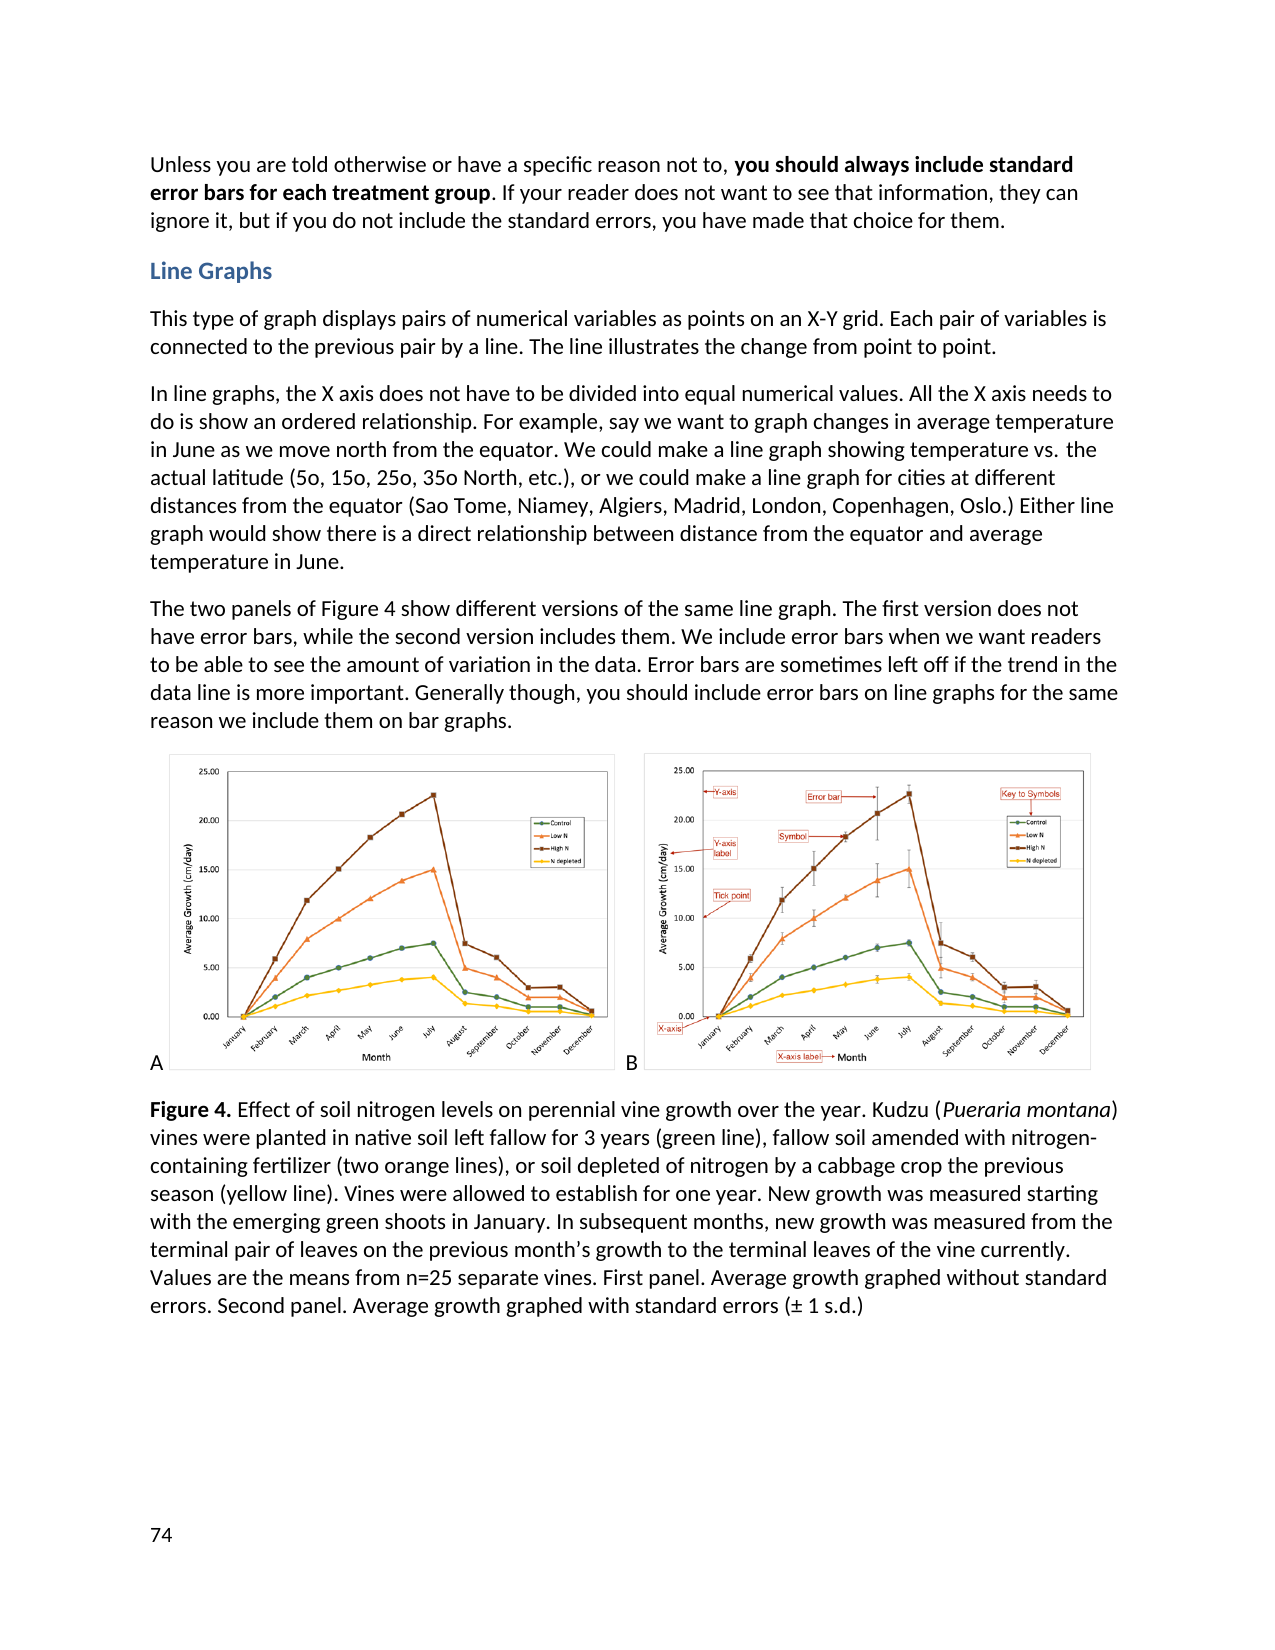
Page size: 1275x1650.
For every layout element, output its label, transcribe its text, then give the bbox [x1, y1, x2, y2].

subtitle Line Graphs [150, 255, 1125, 285]
text This type of graph displays pairs of numerical variables as points on an X-Y grid. Each pair of variables is connected to the previous pair by a line. The line illustrates the change from point to point. [150, 304, 1125, 360]
text The two panels of Figure 4 show different versions of the same line graph. The first version does not have error bars, while the second version includes them. We include error bars when we want readers to be able to see the amount of variation in the data. Error bars are sometimes left off if the trend in the data line is more important. Generally though, you should include error bars on line graphs for the same reason we include them on bar graphs. [150, 594, 1125, 734]
text In line graphs, the X axis does not have to be divided into equal numerical values. All the X axis needs to do is show an ordered relationship. For example, say we want to graph changes in average temperature in June as we move north from the equator. We could make a line graph showing temperature vs. the actual latitude (5o, 15o, 25o, 35o North, etc.), or we could make a line graph for cities at different distances from the equator (Sao Tome, Niamey, Algiers, Madrid, London, Copenhagen, Oslo.) Either line graph would show there is a direct relationship between distance from the equator and average temperature in June. [150, 379, 1125, 575]
text Figure 4. Effect of soil nitrogen levels on perennial vine growth over the year. Kudzu (Pueraria montana) vines were planted in native soil left fallow for 3 years (green line), fallow soil amended with nitrogen-containing fertilizer (two orange lines), or soil depleted of nitrogen by a cabbage crop the previous season (yellow line). Vines were allowed to establish for one year. New growth was measured starting with the emerging green shoots in January. In subsequent months, new growth was measured from the terminal pair of leaves on the previous month’s growth to the terminal leaves of the vine currently. Values are the means from n=25 separate vines. First panel. Average growth graphed without standard errors. Second panel. Average growth graphed with standard errors (± 1 s.d.) [150, 1095, 1125, 1319]
text Unless you are told otherwise or have a specific reason not to, you should always include standard error bars for each treatment group. If your reader does not want to see that information, they can ignore it, but if you do not include the standard errors, you have made that choice for them. [150, 150, 1125, 234]
picture [643, 752, 1092, 1071]
picture [168, 753, 616, 1071]
